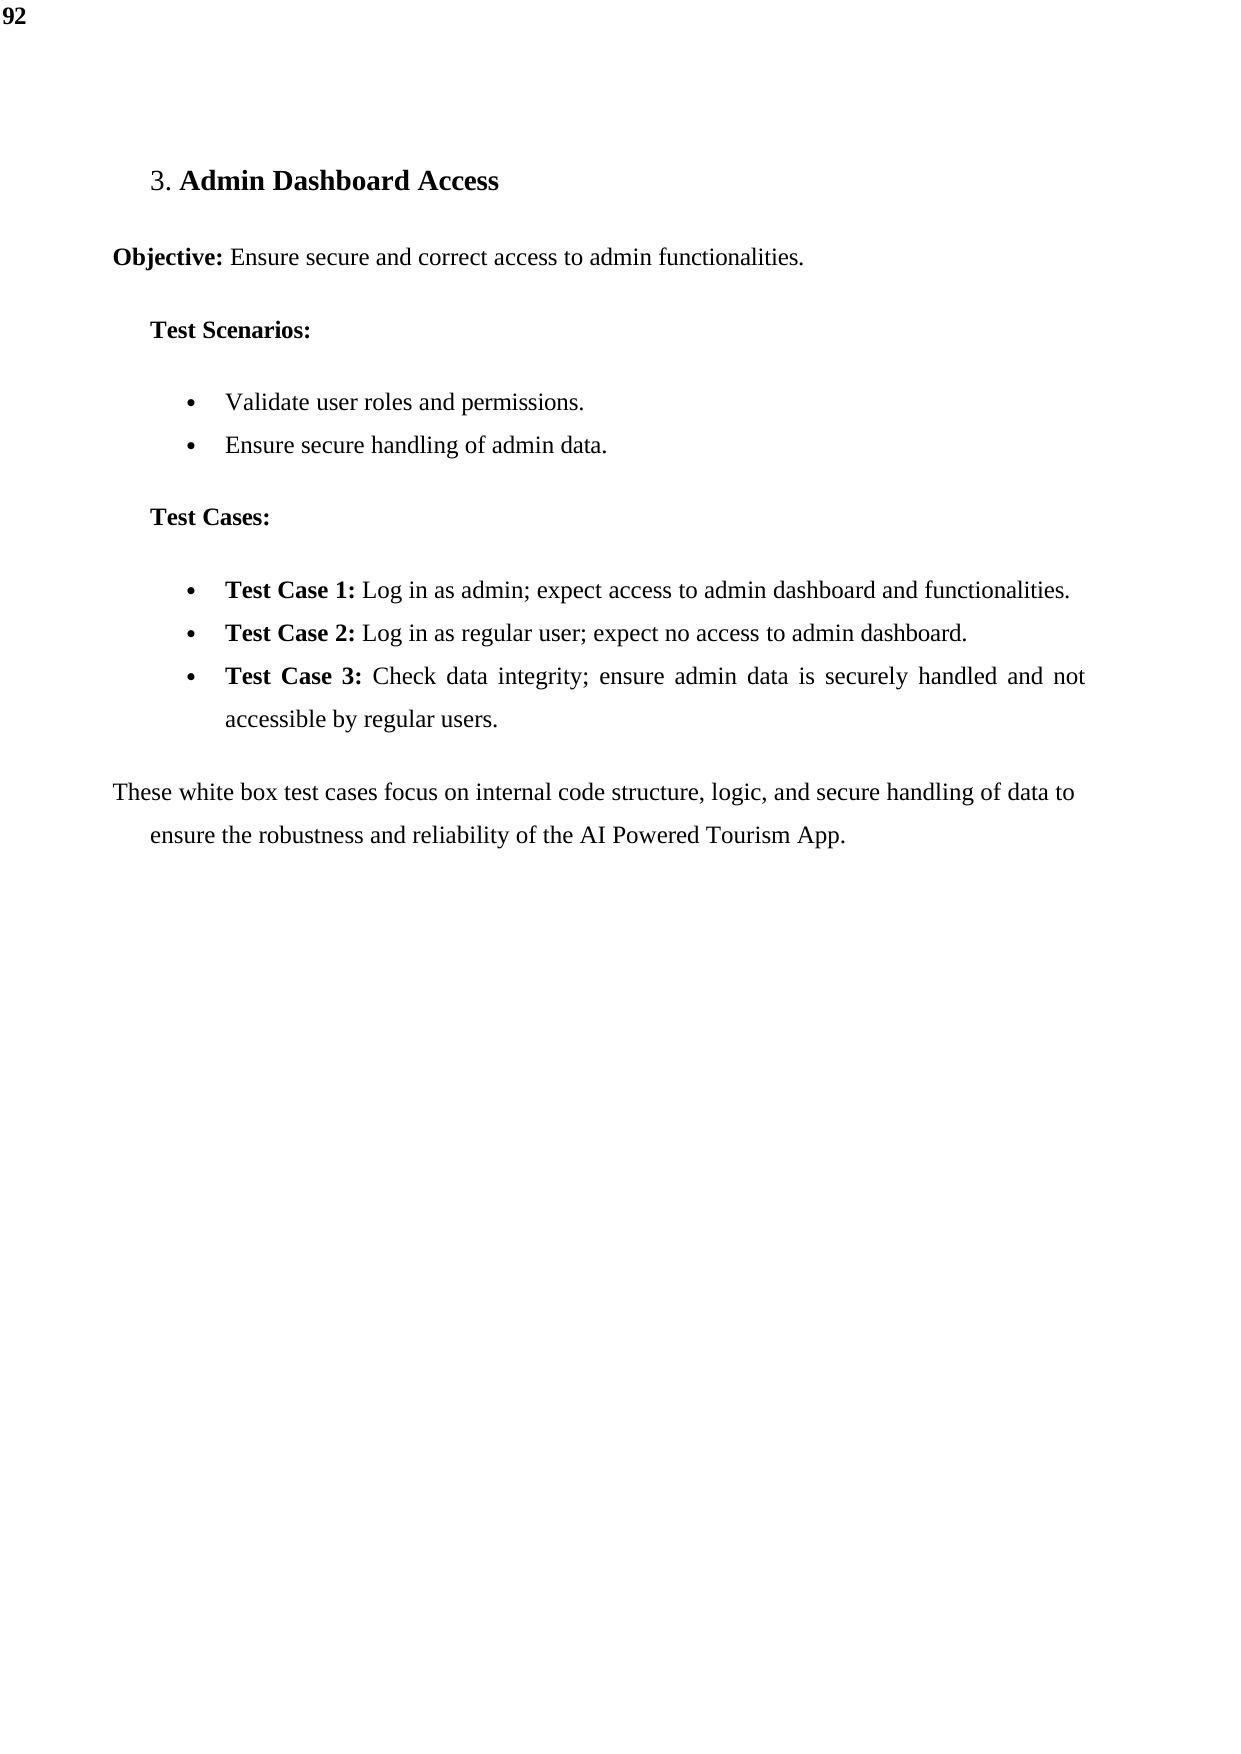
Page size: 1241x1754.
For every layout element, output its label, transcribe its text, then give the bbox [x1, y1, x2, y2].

text Objective: Ensure secure and correct access to admin functionalities. [112, 242, 1181, 271]
list Test Case 1: Log in as admin; expect access to admin dashboard and functionalities. [187, 575, 1181, 604]
list Ensure secure handling of admin data. [187, 430, 1181, 459]
list Test Case 2: Log in as regular user; expect no access to admin dashboard. [187, 618, 1181, 647]
subtitle Admin Dashboard Access [150, 163, 1181, 197]
subtitle Test Scenarios: [150, 315, 1181, 343]
list Test Case 3: Check data integrity; ensure admin data is securely handled and not accessible by regular users. [187, 661, 1090, 733]
text These white box test cases focus on internal code structure, logic, and secure handling of data to ensure the robustness and reliability of the AI Powered Tourism App. [112, 777, 1096, 848]
list Validate user roles and permissions. [187, 387, 1181, 416]
subtitle Test Cases: [150, 502, 1181, 531]
